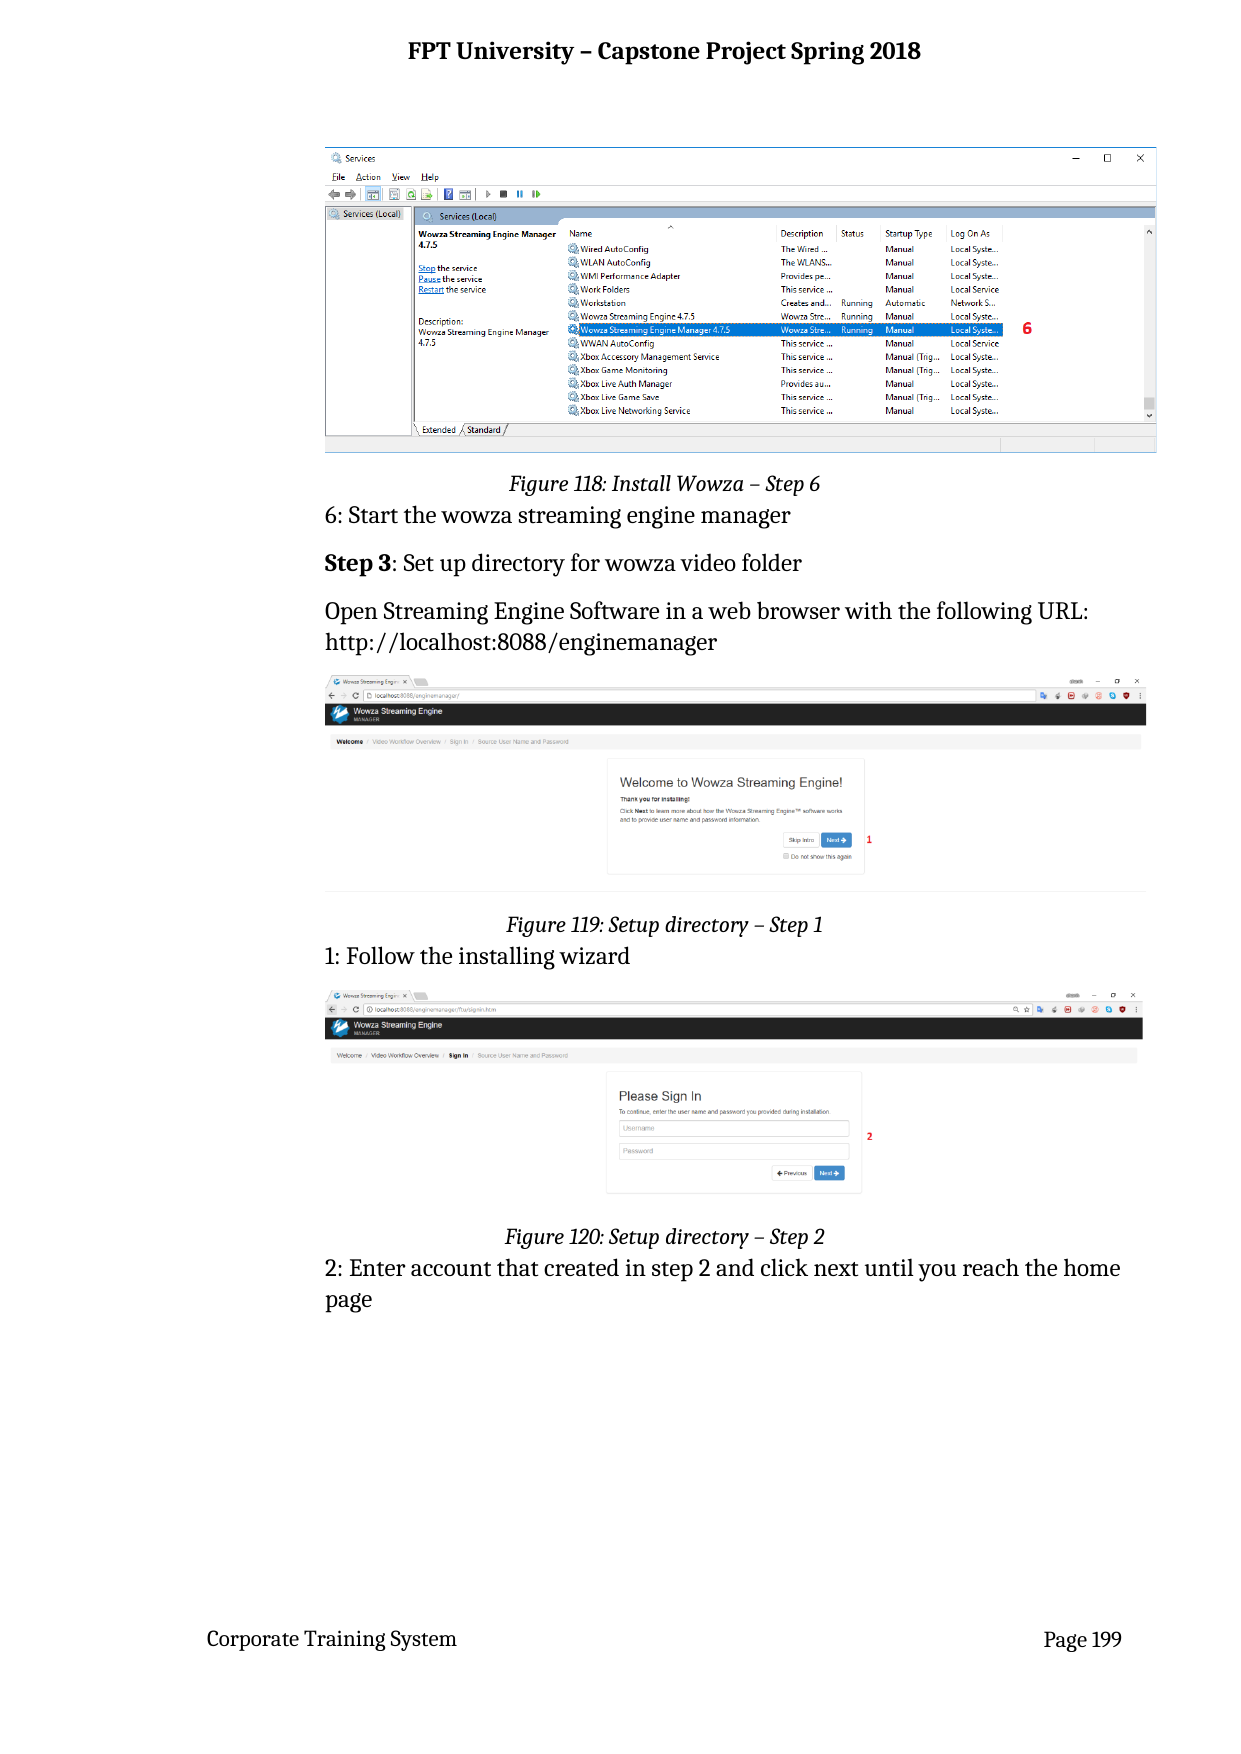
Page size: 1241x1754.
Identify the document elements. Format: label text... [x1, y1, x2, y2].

picture [325, 147, 1157, 453]
text Figure 119: Setup directory – Step 1 [207, 912, 1122, 938]
text Figure 118: Install Wowza – Step 6 [207, 471, 1122, 498]
text Step 3: Set up directory for wowza video folder [325, 549, 1122, 578]
text 6: Start the wowza streaming engine manager [325, 501, 1122, 530]
picture [325, 675, 1147, 894]
text Figure 120: Setup directory – Step 2 [207, 1223, 1122, 1250]
text 2: Enter account that created in step 2 and click next until you reach the home page [325, 1254, 1122, 1313]
text Open Streaming Engine Software in a web browser with the following URL: http://localhost:8088/enginemanager [325, 597, 1122, 657]
picture [325, 990, 1143, 1205]
text 1: Follow the installing wizard [325, 942, 1122, 971]
